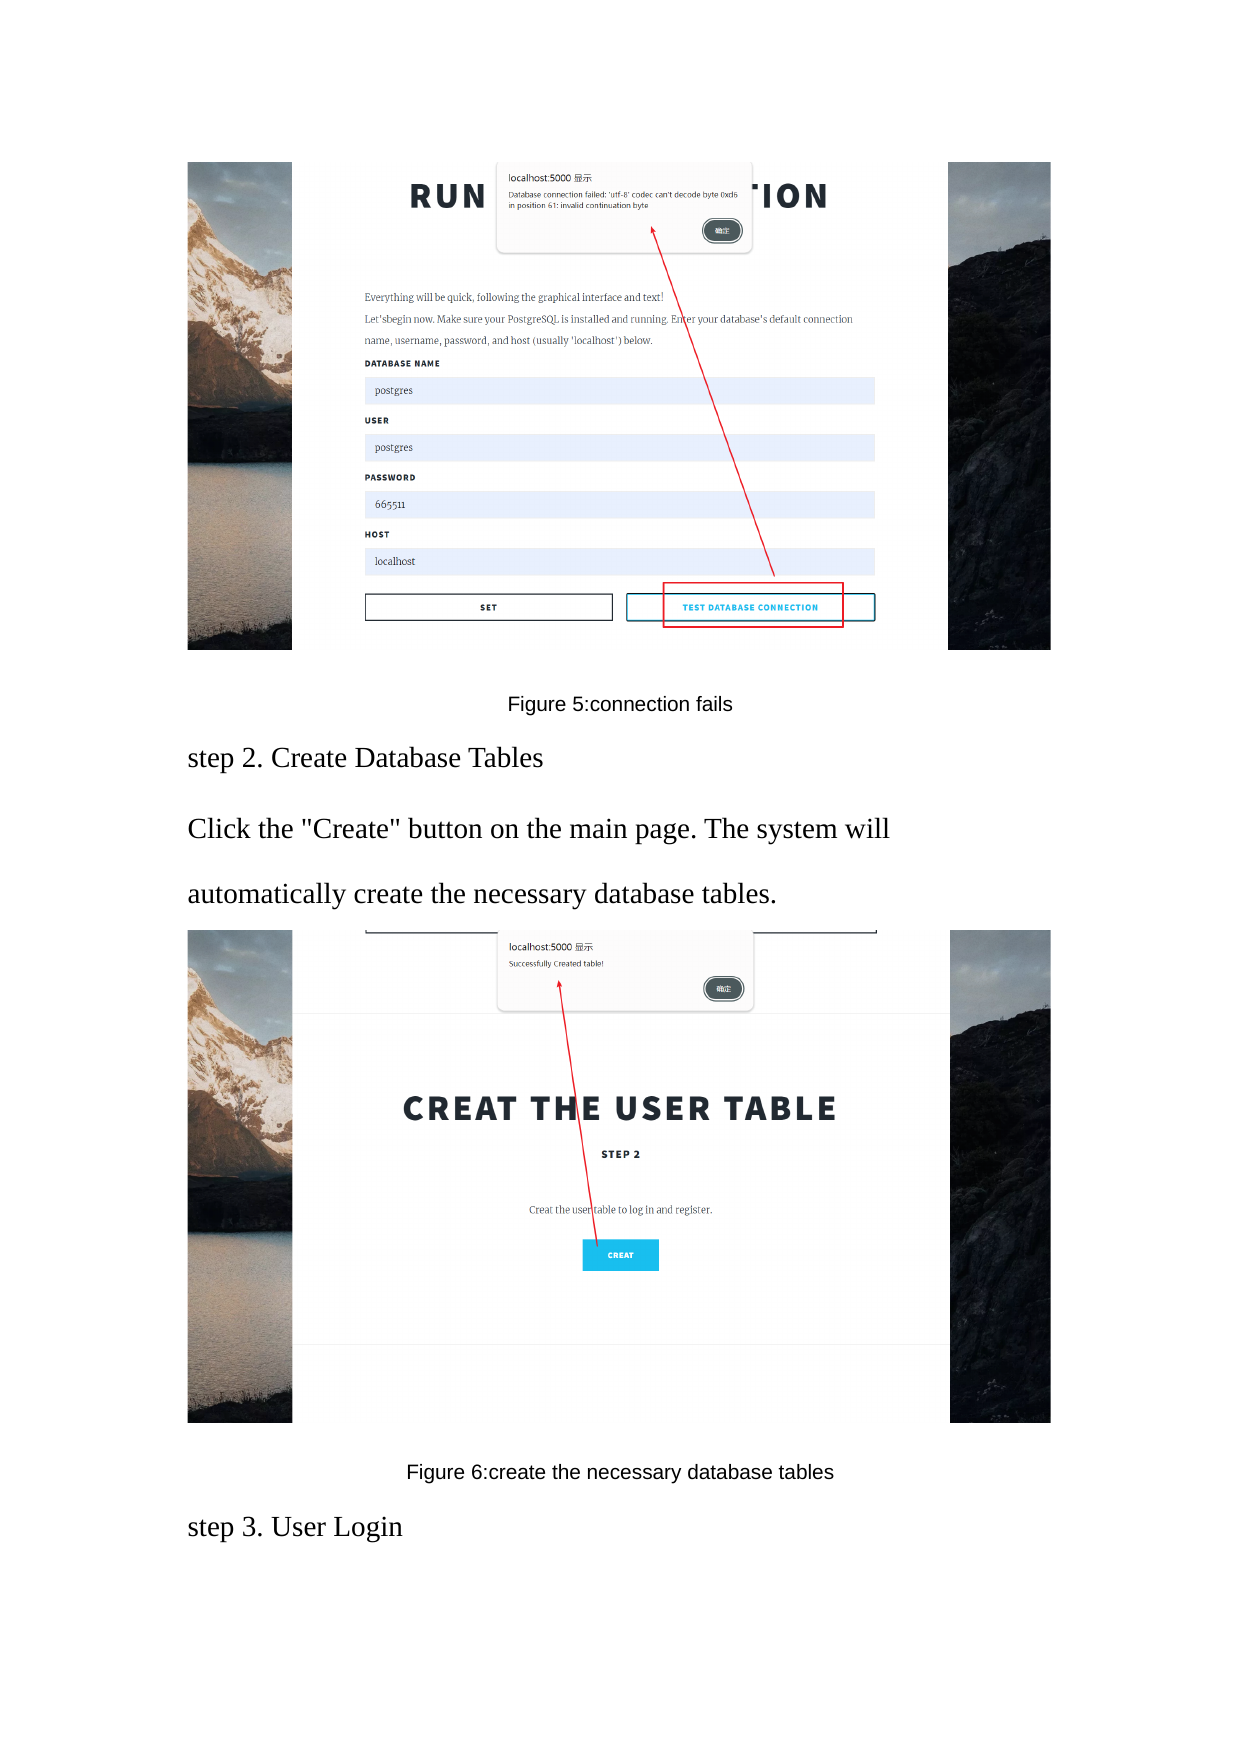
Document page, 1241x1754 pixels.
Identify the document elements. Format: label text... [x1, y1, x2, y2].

text Figure 5:connection fails [187, 687, 1053, 720]
text step 2. Create Database Tables [187, 725, 1053, 790]
picture [187, 930, 1051, 1423]
text Figure 6:create the necessary database tables [187, 1456, 1053, 1488]
text Click the "Create" button on the main page. The system will automatically create the necessary database tables. [187, 795, 1053, 925]
picture [187, 162, 1051, 650]
text step 3. User Login [187, 1493, 1053, 1558]
